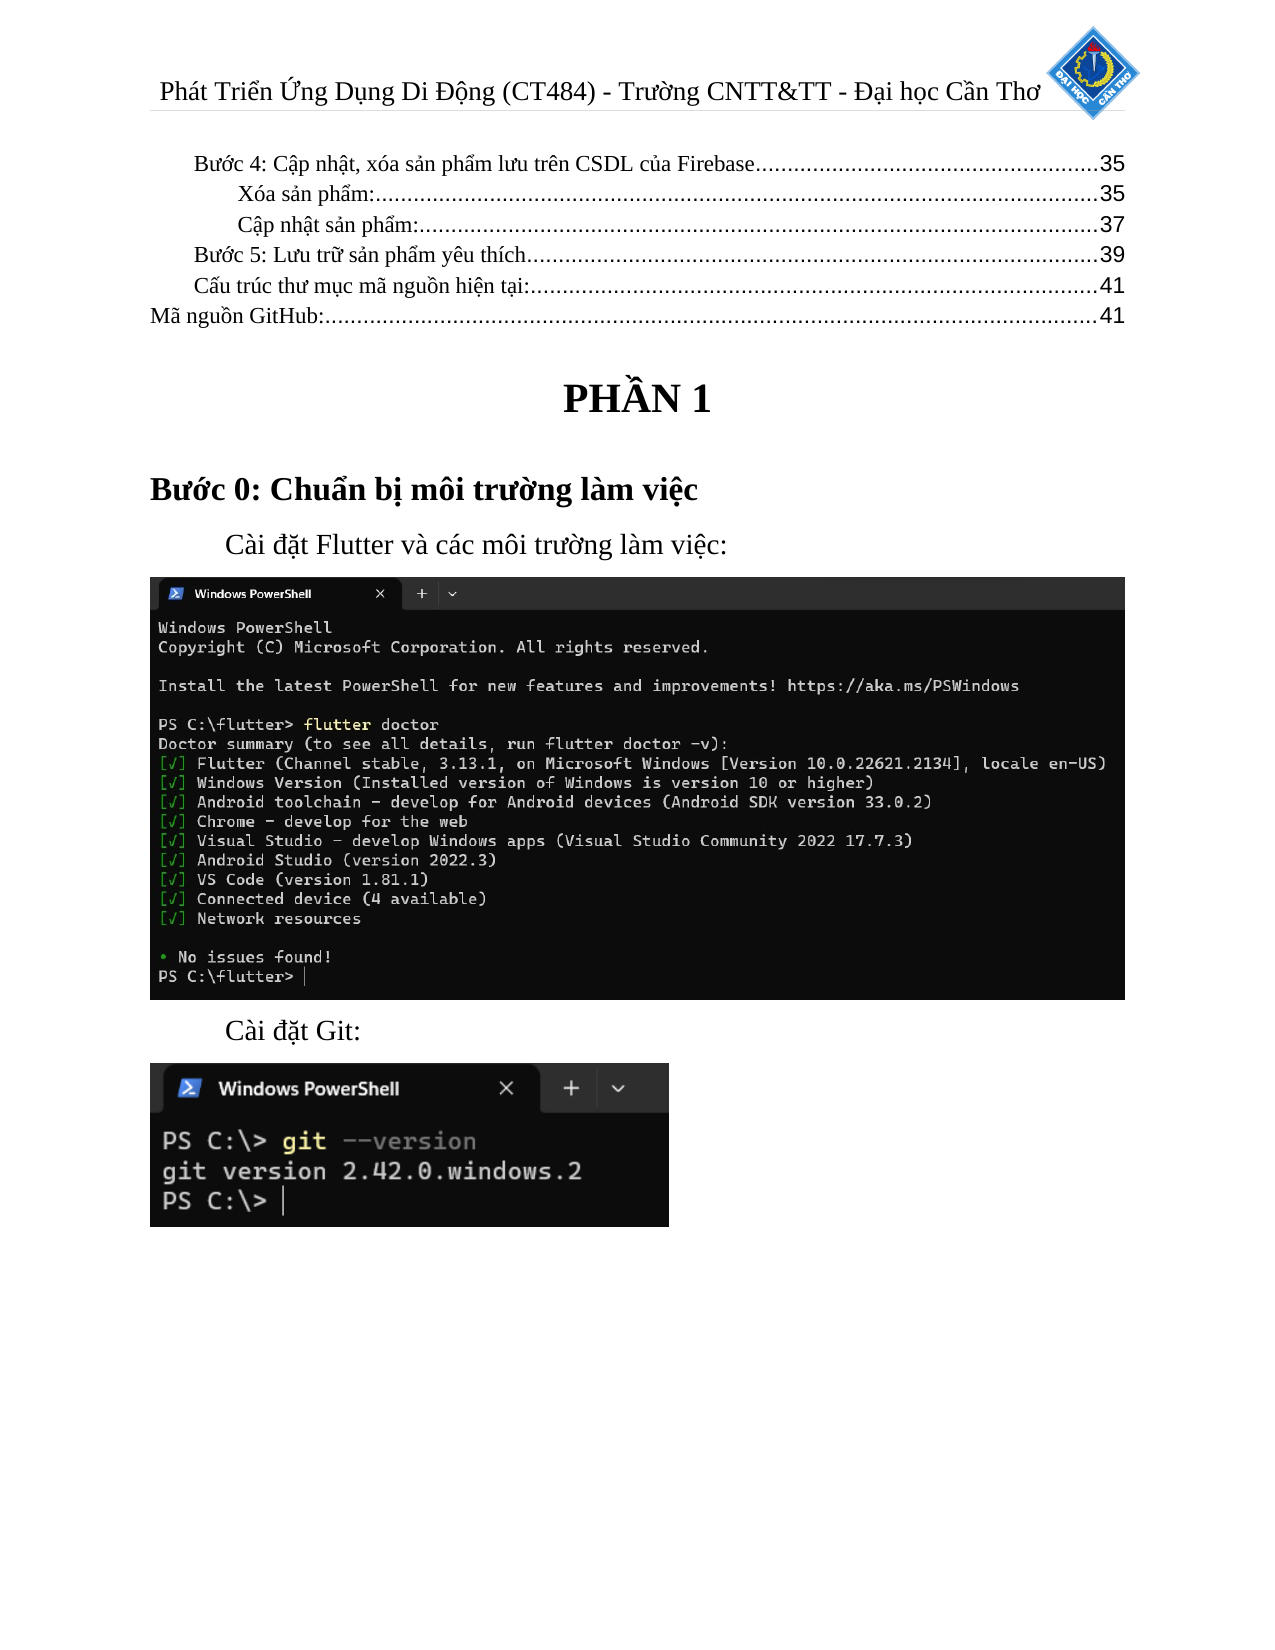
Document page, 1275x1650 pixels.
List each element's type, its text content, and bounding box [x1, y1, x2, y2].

picture [1045, 25, 1141, 121]
picture [150, 1063, 669, 1227]
text Cài đặt Git: [150, 1013, 1125, 1047]
text Bước 0: Chuẩn bị môi trường làm việc [150, 469, 1125, 508]
picture [150, 577, 1125, 1000]
text Cài đặt Flutter và các môi trường làm việc: [150, 527, 1125, 561]
text PHẦN 1 [150, 374, 1125, 422]
